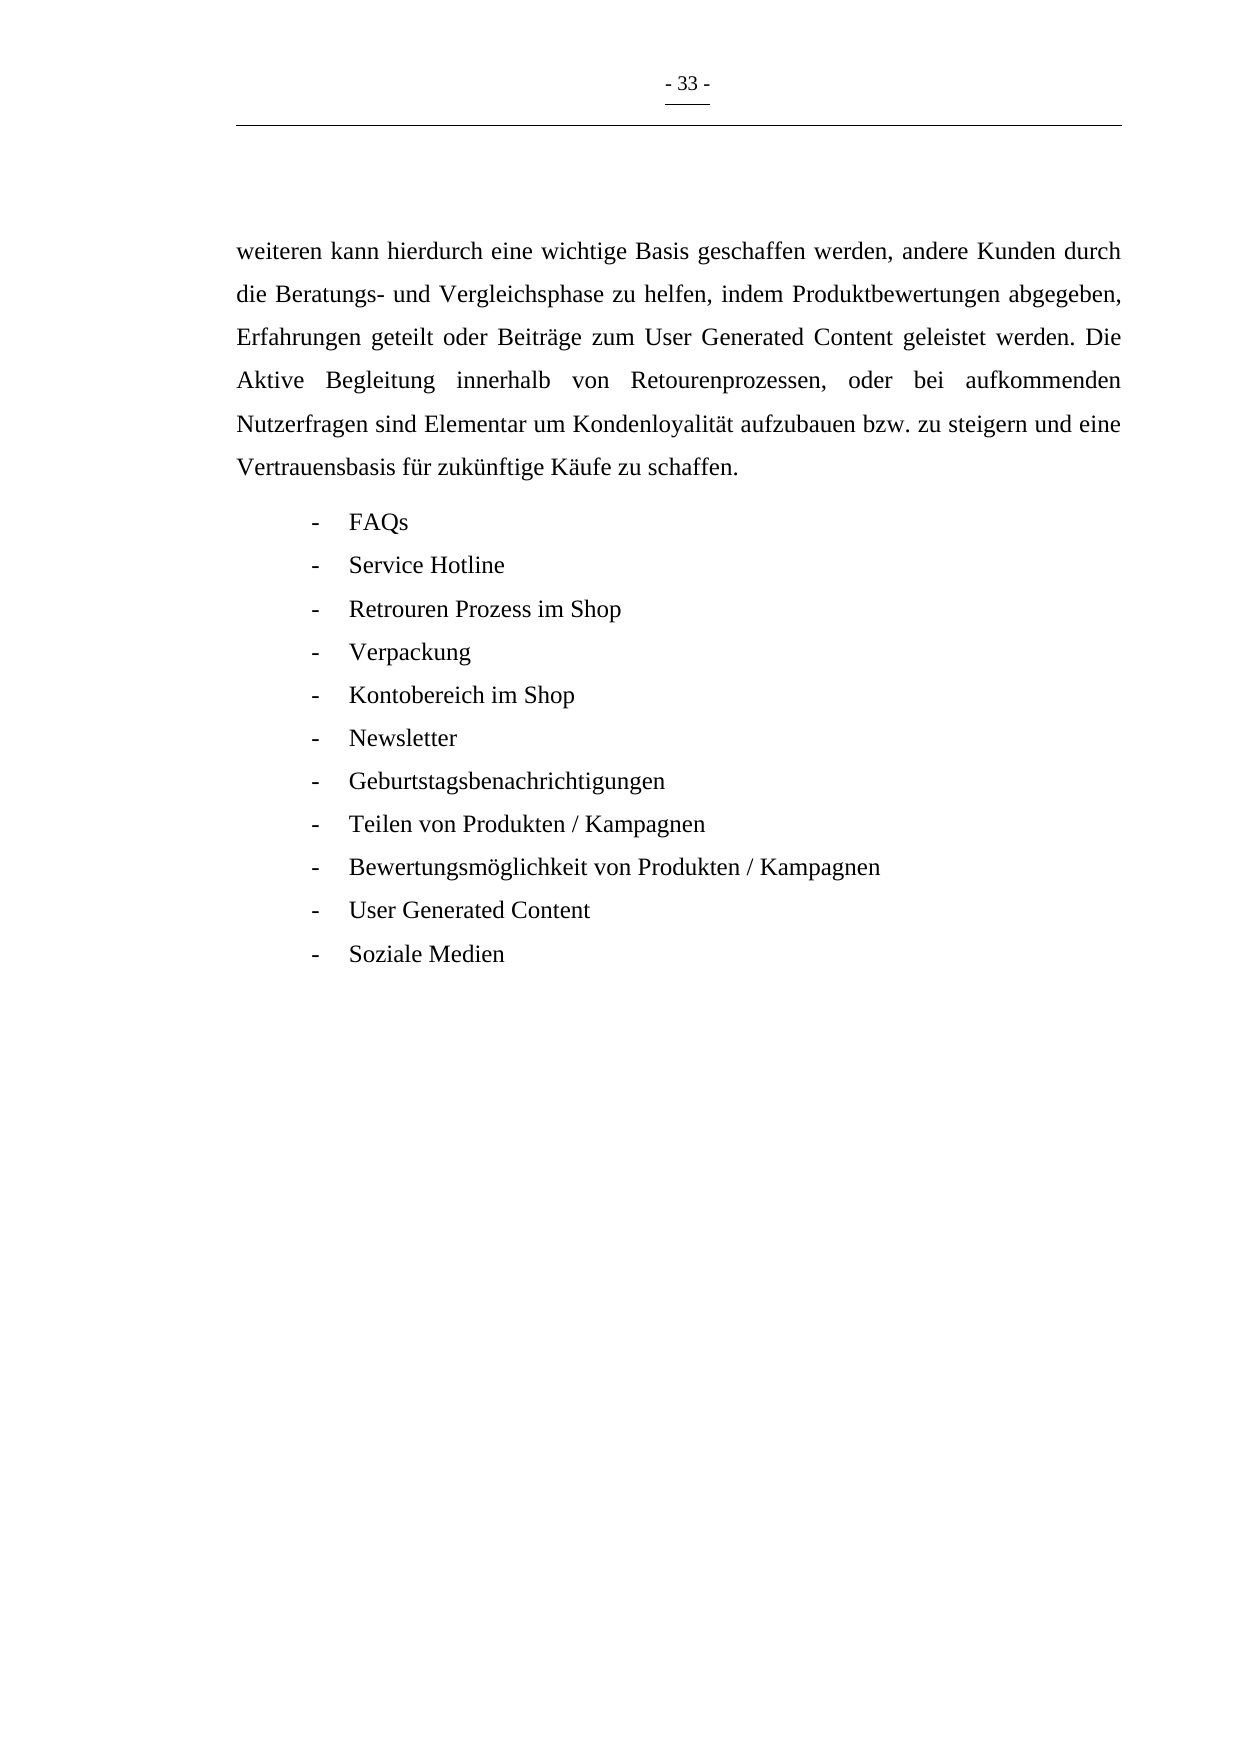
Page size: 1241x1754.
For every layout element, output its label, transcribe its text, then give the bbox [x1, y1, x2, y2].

list Newsletter [311, 723, 1122, 752]
list Verpackung [311, 637, 1122, 666]
list FAQs [311, 507, 1122, 536]
list Retrouren Prozess im Shop [311, 594, 1122, 622]
list Service Hotline [311, 551, 1122, 579]
list Teilen von Produkten / Kampagnen [311, 809, 1122, 838]
list Geburtstagsbenachrichtigungen [311, 766, 1122, 795]
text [236, 236, 1122, 481]
list Kontobereich im Shop [311, 680, 1122, 709]
list Soziale Medien [311, 939, 1122, 967]
list User Generated Content [311, 896, 1122, 924]
list Bewertungsmöglichkeit von Produkten / Kampagnen [311, 852, 1122, 881]
